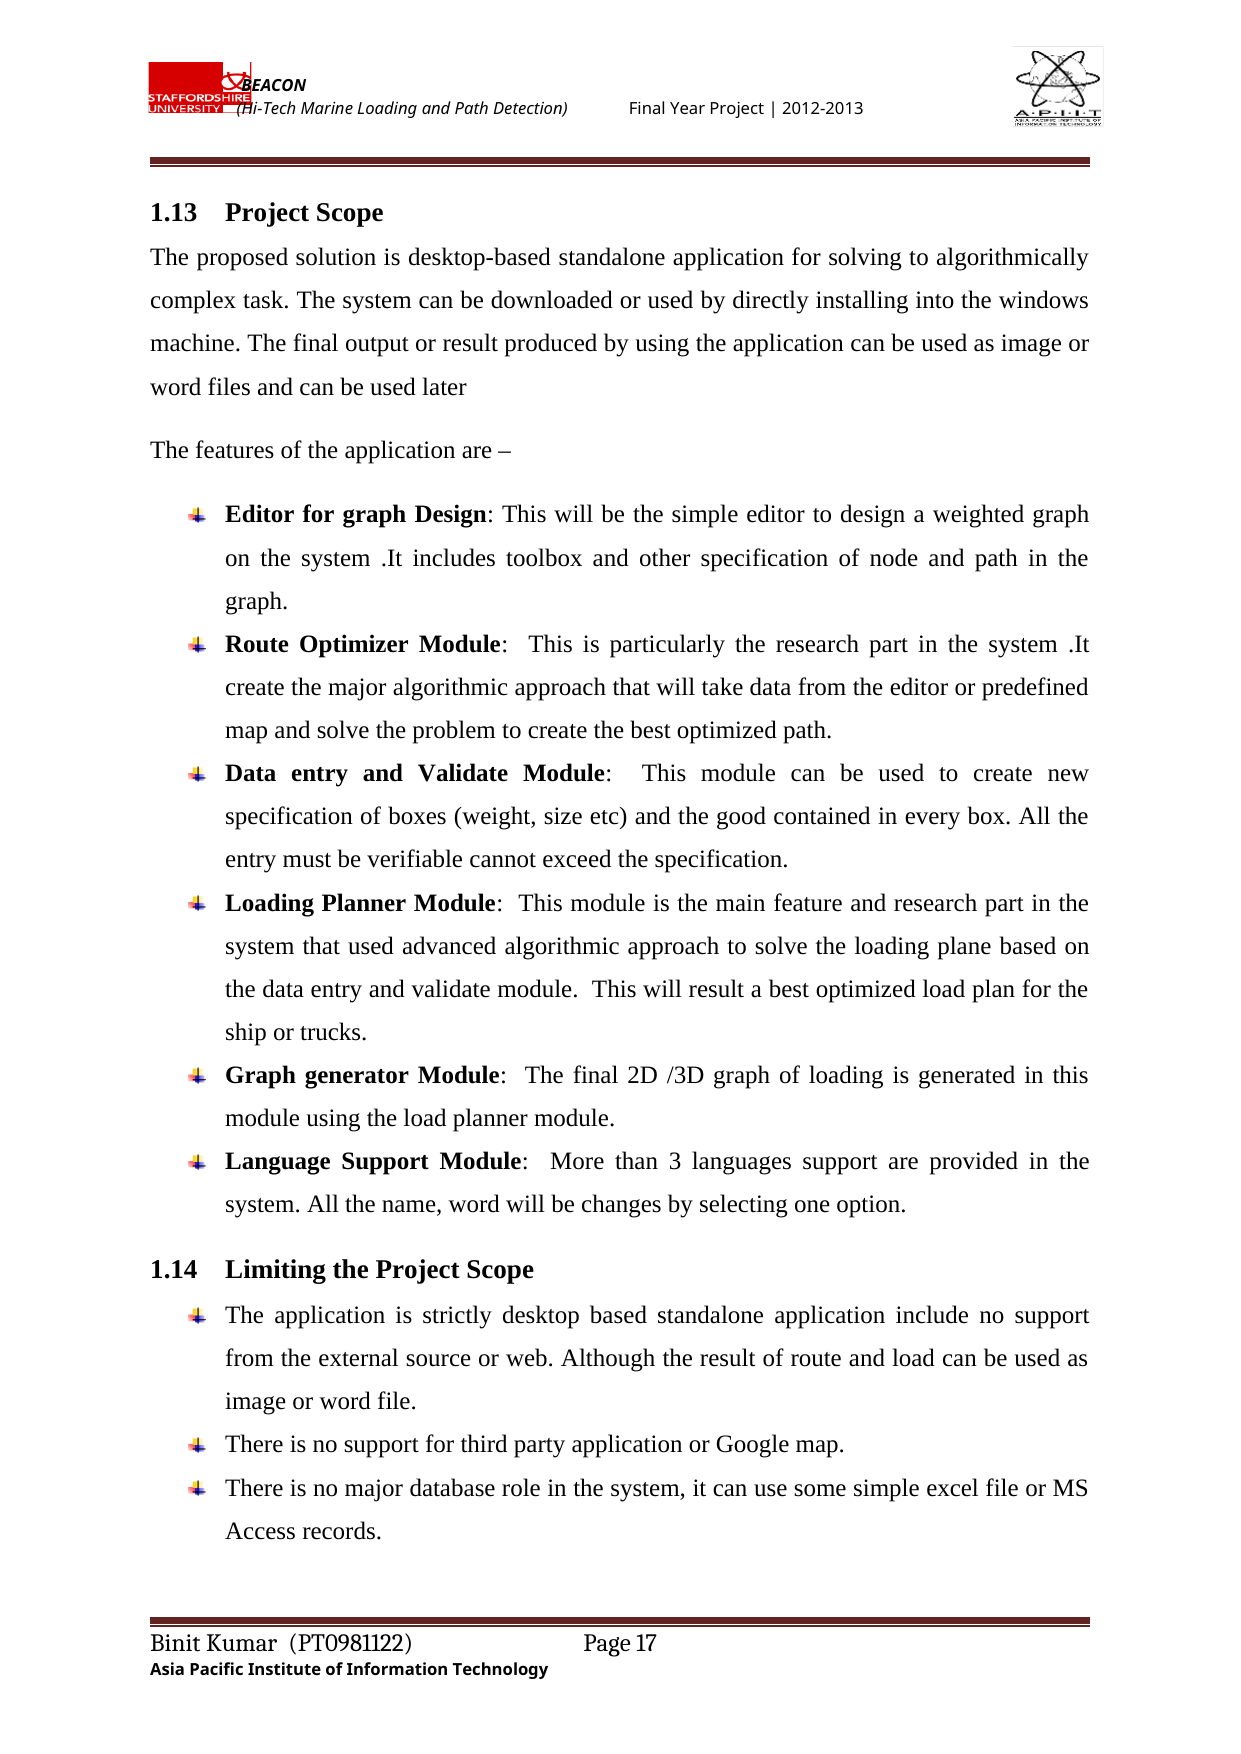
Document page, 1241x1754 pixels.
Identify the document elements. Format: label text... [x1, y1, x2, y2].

picture [188, 1306, 206, 1324]
list The application is strictly desktop based standalone application include no support from the external source or web. Although the result of route and load can be used as image or word file. [187, 1300, 1090, 1415]
picture [188, 1436, 206, 1453]
subtitle Limiting the Project Scope [150, 1253, 1090, 1285]
text The features of the application are – [150, 436, 1090, 464]
list Editor for graph Design: This will be the simple editor to design a weighted graph on the system .It includes toolbox and other specification of node and path in the graph. [187, 499, 1090, 614]
list There is no major database role in the system, it can use some simple excel file or MS Access records. [187, 1473, 1090, 1544]
picture [188, 635, 206, 653]
subtitle Project Scope [150, 196, 1090, 227]
list Graph generator Module: The final 2D /3D graph of loading is generated in this module using the load planner module. [187, 1060, 1090, 1132]
list Data entry and Validate Module: This module can be used to create new specification of boxes (weight, size etc) and the good contained in every box. All the entry must be verifiable cannot exceed the specification. [187, 758, 1090, 873]
picture [188, 894, 206, 911]
picture [188, 1066, 206, 1084]
list There is no support for third party application or Google map. [187, 1429, 1090, 1458]
picture [188, 1153, 206, 1170]
list Loading Planner Module: This module is the main feature and research part in the system that used advanced algorithmic approach to solve the loading plane based on the data entry and validate module. This will result a best optimized load plan for the ship or trucks. [187, 888, 1090, 1046]
picture [188, 765, 206, 782]
picture [1012, 46, 1104, 127]
picture [148, 62, 252, 113]
picture [188, 1479, 206, 1496]
picture [188, 506, 206, 523]
list Route Optimizer Module: This is particularly the research part in the system .It create the major algorithmic approach that will take data from the editor or predefined map and solve the problem to create the best optimized path. [187, 629, 1090, 744]
list Language Support Module: More than 3 languages support are provided in the system. All the name, word will be changes by selecting one option. [187, 1146, 1090, 1218]
text The proposed solution is desktop-based standalone application for solving to algorithmically complex task. The system can be downloaded or used by directly installing into the windows machine. The final output or result produced by using the application can be used as image or word files and can be used later [150, 242, 1090, 400]
